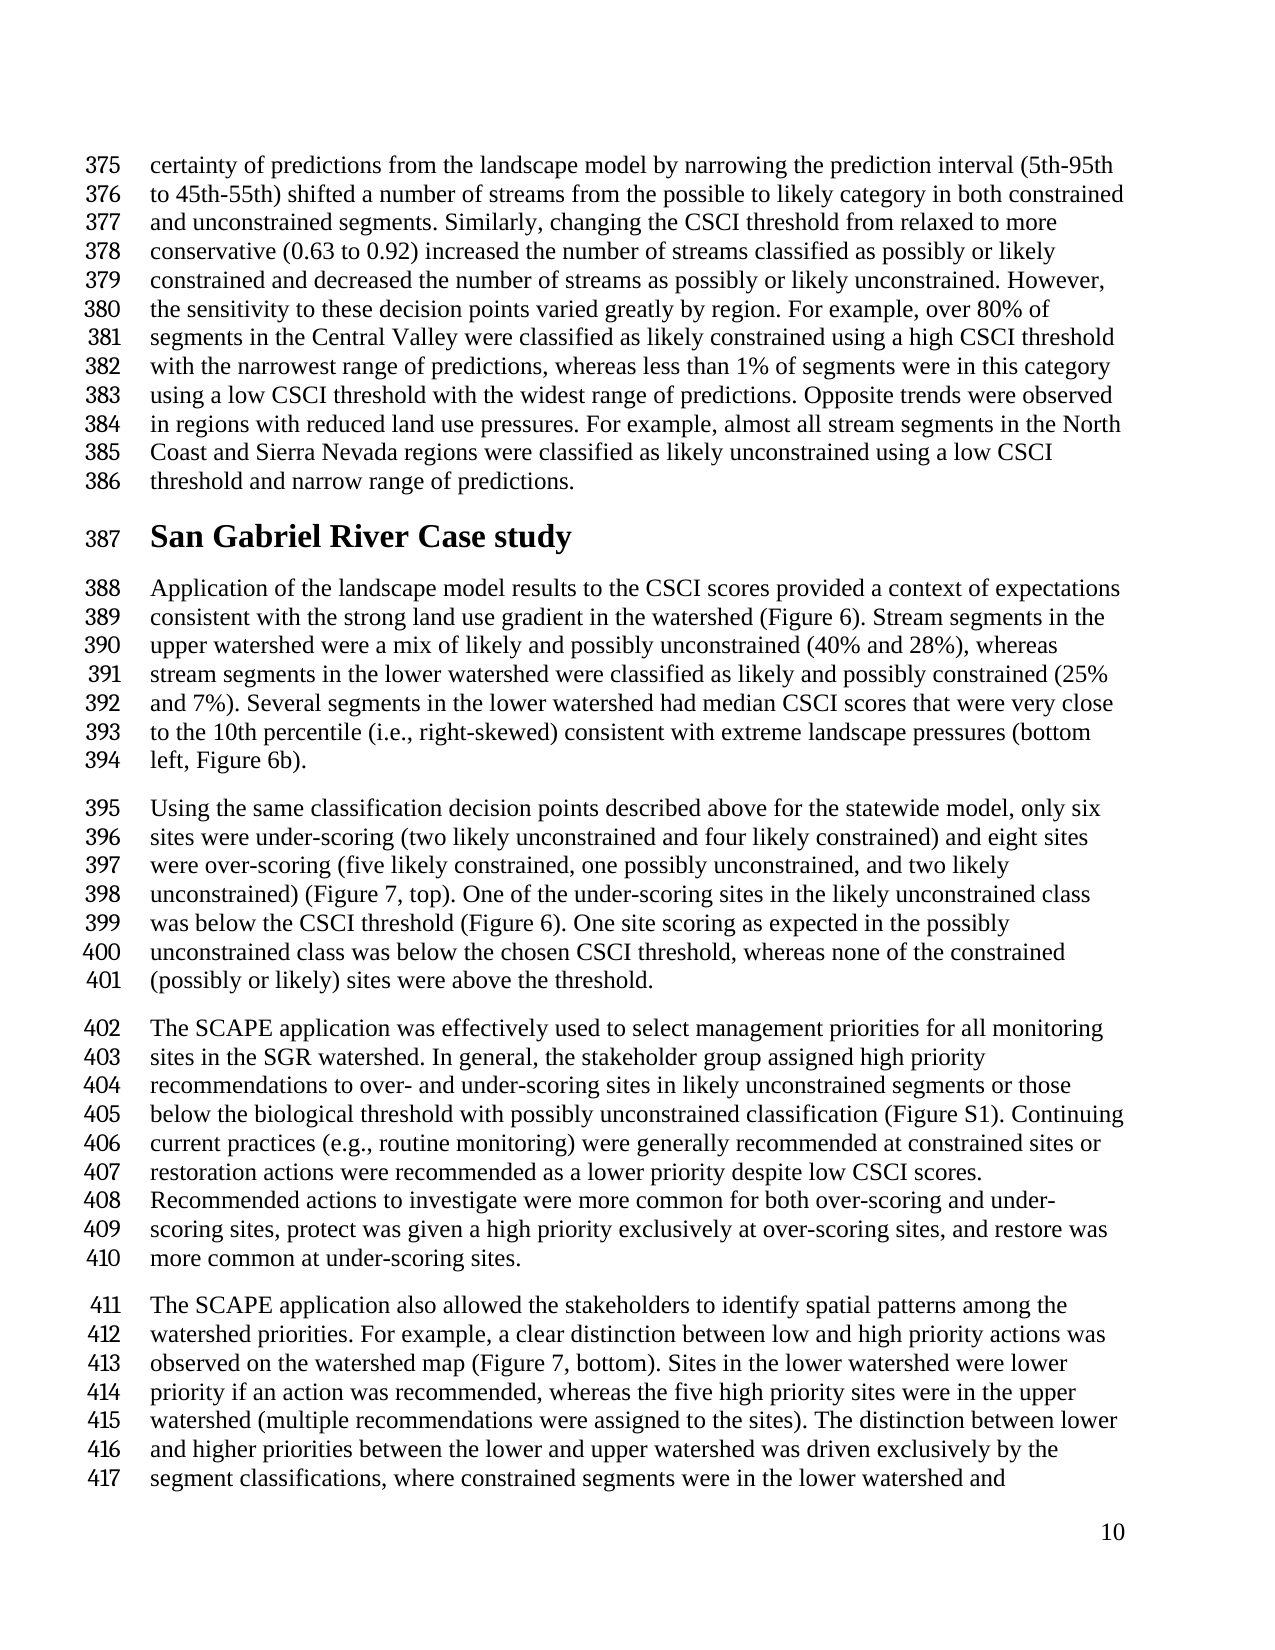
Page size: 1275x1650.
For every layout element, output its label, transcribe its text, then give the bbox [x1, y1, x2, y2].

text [150, 1290, 1125, 1492]
text Using the same classification decision points described above for the statewide model, only six sites were under-scoring (two likely unconstrained and four likely constrained) and eight sites were over-scoring (five likely constrained, one possibly unconstrained, and two likely unconstrained) (Figure 7, top). One of the under-scoring sites in the likely unconstrained class was below the CSCI threshold (Figure 6). One site scoring as expected in the possibly unconstrained class was below the chosen CSCI threshold, whereas none of the constrained (possibly or likely) sites were above the threshold. [150, 793, 1125, 994]
text Application of the landscape model results to the CSCI scores provided a context of expectations consistent with the strong land use gradient in the watershed (Figure 6). Stream segments in the upper watershed were a mix of likely and possibly unconstrained (40% and 28%), whereas stream segments in the lower watershed were classified as likely and possibly constrained (25% and 7%). Several segments in the lower watershed had median CSCI scores that were very close to the 10th percentile (i.e., right-skewed) consistent with extreme landscape pressures (bottom left, Figure 6b). [150, 573, 1125, 774]
subtitle San Gabriel River Case study [150, 516, 1125, 554]
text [150, 150, 1125, 495]
text The SCAPE application was effectively used to select management priorities for all monitoring sites in the SGR watershed. In general, the stakeholder group assigned high priority recommendations to over- and under-scoring sites in likely unconstrained segments or those below the biological threshold with possibly unconstrained classification (Figure S1). Continuing current practices (e.g., routine monitoring) were generally recommended at constrained sites or restoration actions were recommended as a lower priority despite low CSCI scores. Recommended actions to investigate were more common for both over-scoring and under-scoring sites, protect was given a high priority exclusively at over-scoring sites, and restore was more common at under-scoring sites. [150, 1013, 1125, 1272]
